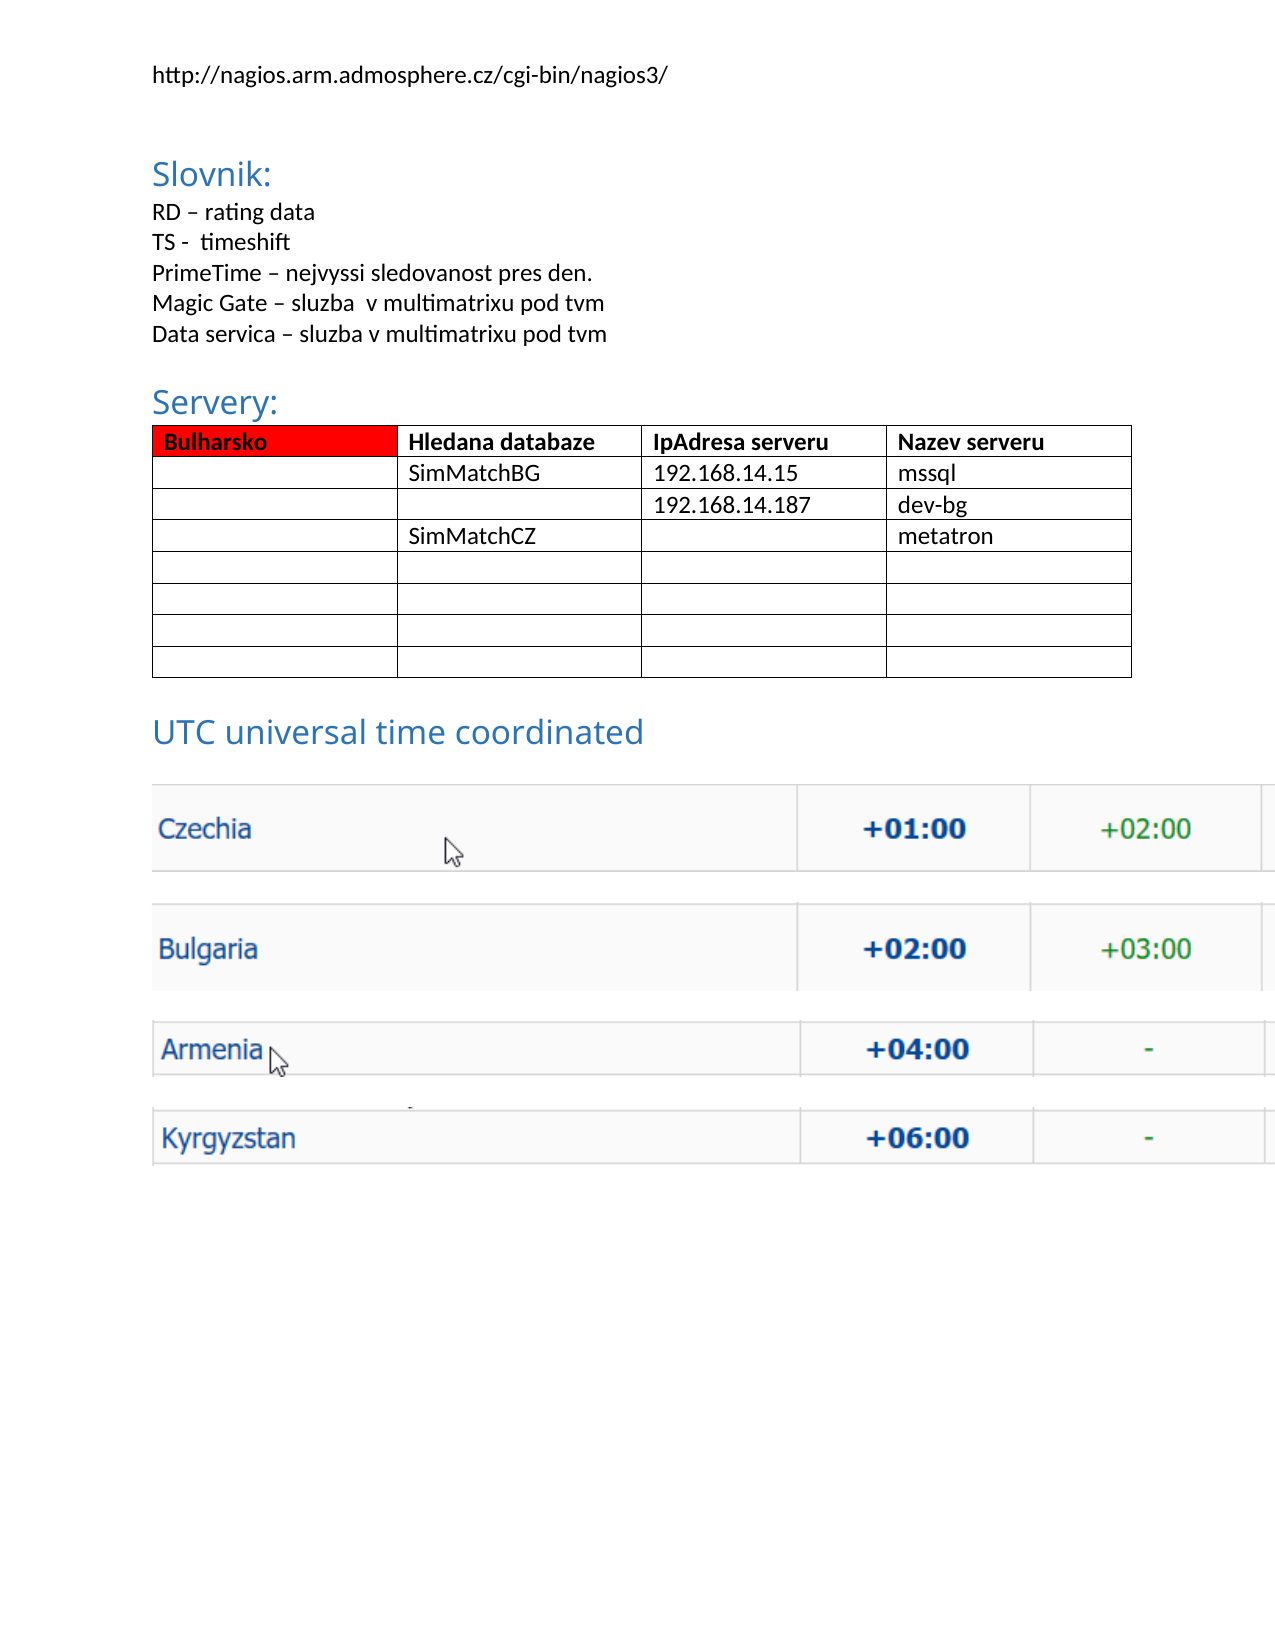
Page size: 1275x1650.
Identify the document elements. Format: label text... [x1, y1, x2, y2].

table_cell [887, 615, 1131, 646]
table_cell [153, 520, 397, 551]
table_cell [398, 647, 641, 677]
subtitle Servery: [152, 379, 1216, 424]
text TS - timeshift [152, 227, 1216, 257]
subtitle Slovnik: [152, 151, 1216, 196]
table_cell [398, 489, 641, 519]
table_cell [642, 584, 886, 614]
table_cell metatron [887, 520, 1131, 551]
table_cell [887, 552, 1131, 582]
table_cell SimMatchBG [398, 457, 641, 488]
picture [151, 1107, 1275, 1166]
table_cell [153, 489, 397, 519]
picture [151, 784, 1275, 872]
text Data servica – sluzba v multimatrixu pod tvm [152, 318, 1216, 349]
table_cell [398, 584, 641, 614]
table_cell [887, 647, 1131, 677]
table_cell dev-bg [887, 489, 1131, 519]
table_header Nazev serveru [887, 426, 1131, 456]
table_header Hledana databaze [398, 426, 641, 456]
table_cell [642, 615, 886, 646]
table_cell SimMatchCZ [398, 520, 641, 551]
table_cell [153, 457, 397, 488]
picture [151, 902, 1275, 991]
text PrimeTime – nejvyssi sledovanost pres den. [152, 257, 1216, 288]
table_cell [153, 647, 397, 677]
table_header IpAdresa serveru [642, 426, 886, 456]
table_cell [887, 584, 1131, 614]
table_header Bulharsko [153, 426, 397, 456]
table_cell mssql [887, 457, 1131, 488]
text http://nagios.arm.admosphere.cz/cgi-bin/nagios3/ [152, 59, 1216, 89]
table_cell [398, 552, 641, 582]
text RD – rating data [152, 196, 1216, 227]
subtitle UTC universal time coordinated [152, 709, 1216, 754]
table_cell 192.168.14.187 [642, 489, 886, 519]
table_cell [642, 520, 886, 551]
picture [151, 1020, 1275, 1077]
text Magic Gate – sluzba v multimatrixu pod tvm [152, 288, 1216, 318]
table_cell [153, 552, 397, 582]
table_cell [153, 584, 397, 614]
table_cell [153, 615, 397, 646]
table_cell 192.168.14.15 [642, 457, 886, 488]
table_cell [642, 552, 886, 582]
table_cell [398, 615, 641, 646]
table_cell [642, 647, 886, 677]
